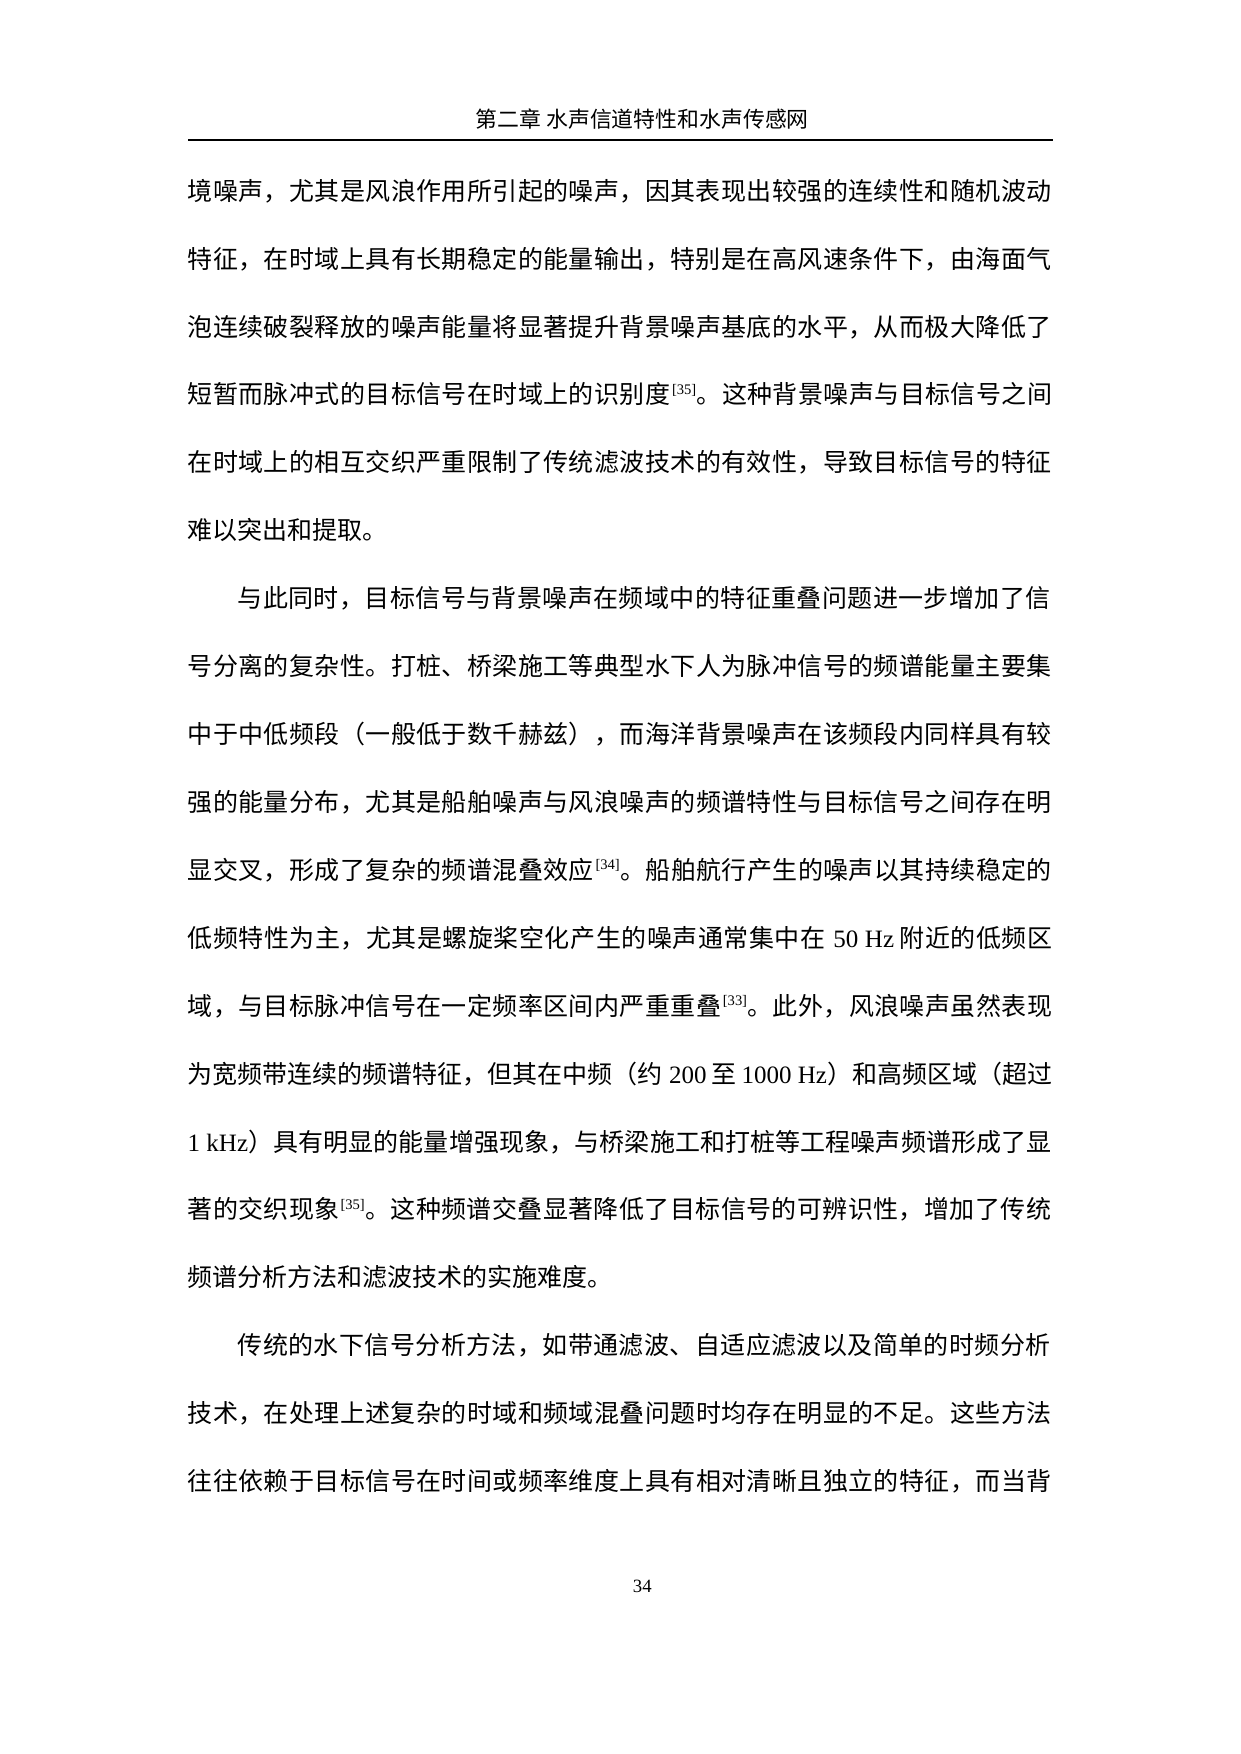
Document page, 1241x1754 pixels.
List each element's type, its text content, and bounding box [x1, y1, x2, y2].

text 与此同时，目标信号与背景噪声在频域中的特征重叠问题进一步增加了信号分离的复杂性。打桩、桥梁施工等典型水下人为脉冲信号的频谱能量主要集中于中低频段（一般低于数千赫兹），而海洋背景噪声在该频段内同样具有较强的能量分布，尤其是船舶噪声与风浪噪声的频谱特性与目标信号之间存在明显交叉，形成了复杂的频谱混叠效应[34]。船舶航行产生的噪声以其持续稳定的低频特性为主，尤其是螺旋桨空化产生的噪声通常集中在50 Hz附近的低频区域，与目标脉冲信号在一定频率区间内严重重叠[33]。此外，风浪噪声虽然表现为宽频带连续的频谱特征，但其在中频（约200至1000 Hz）和高频区域（超过1 kHz）具有明显的能量增强现象，与桥梁施工和打桩等工程噪声频谱形成了显著的交织现象[35]。这种频谱交叠显著降低了目标信号的可辨识性，增加了传统频谱分析方法和滤波技术的实施难度。 [187, 563, 1053, 1310]
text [187, 155, 1053, 563]
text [187, 1310, 1053, 1514]
